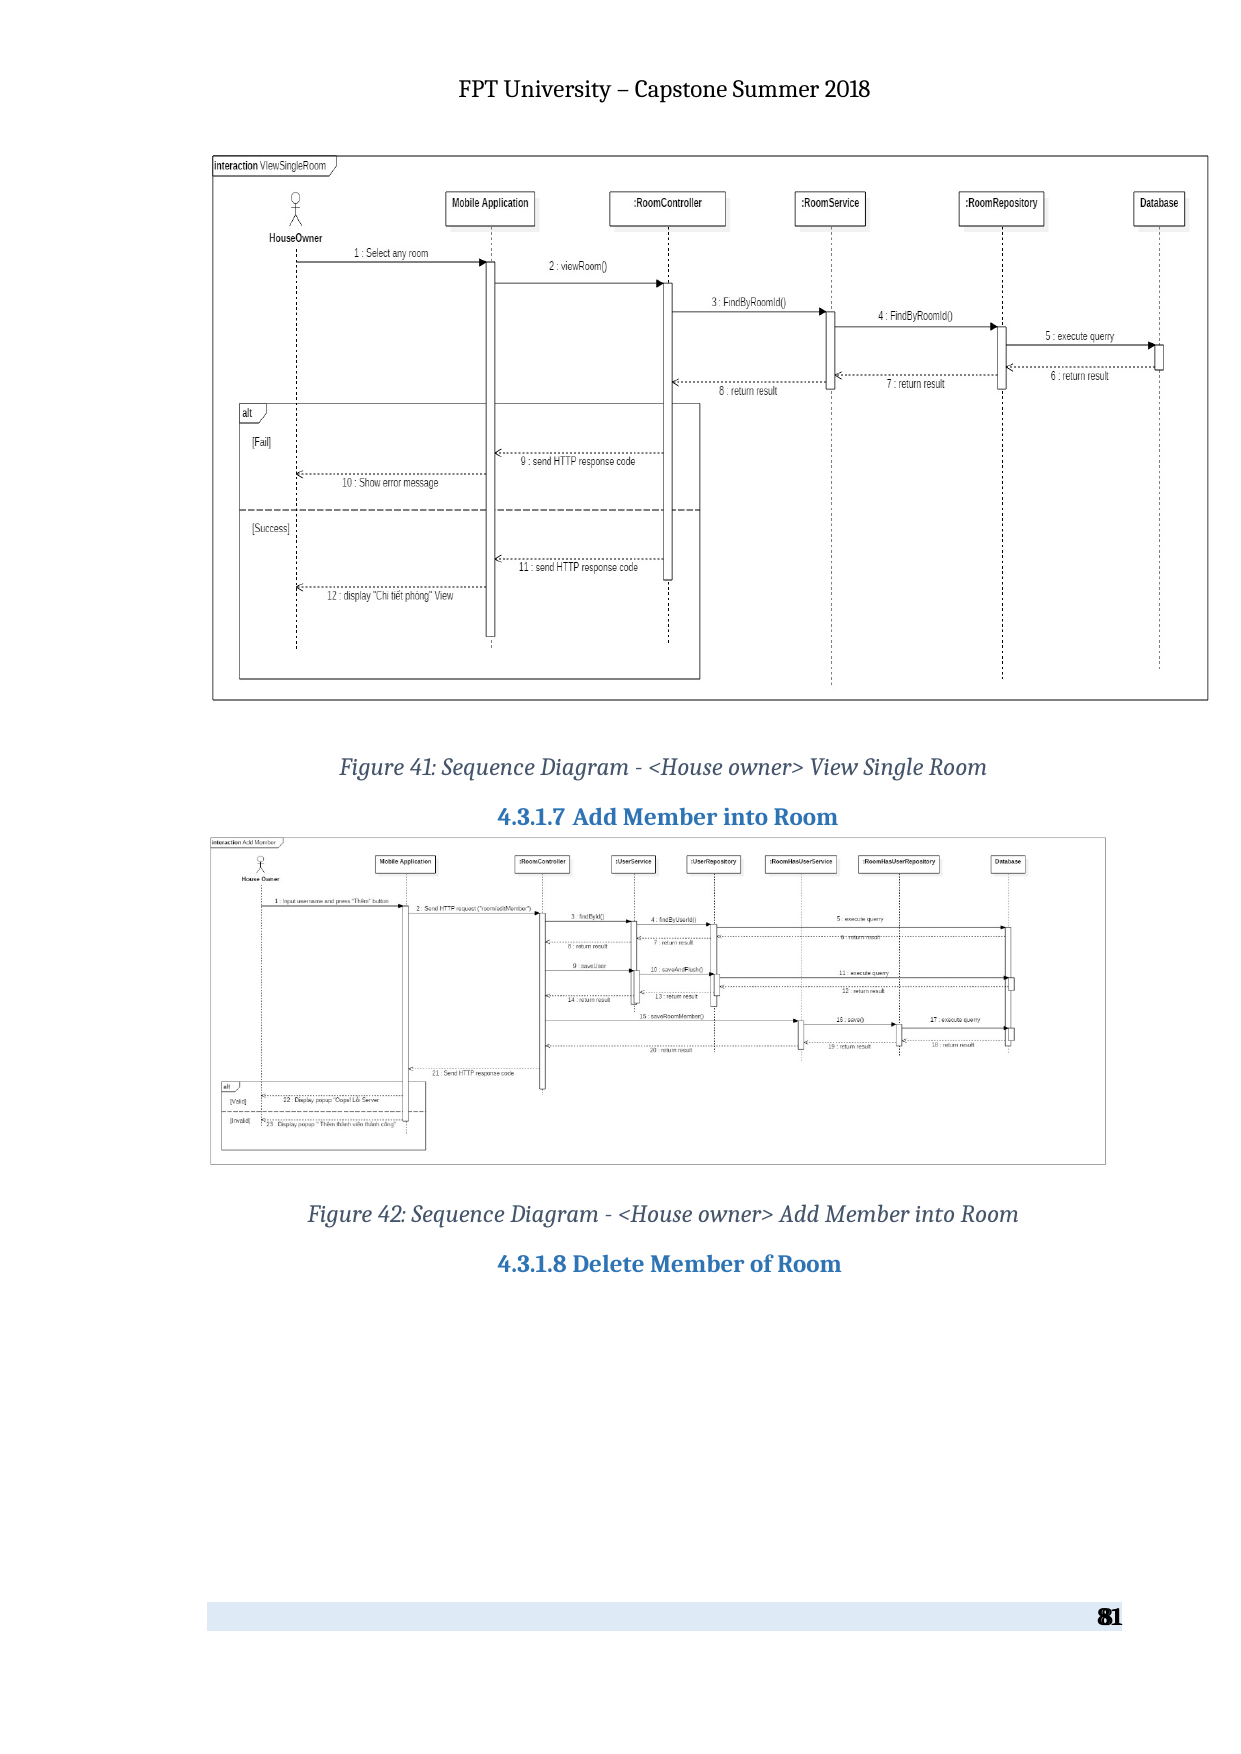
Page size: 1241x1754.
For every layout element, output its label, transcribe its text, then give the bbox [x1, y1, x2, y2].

text Figure 41: Sequence Diagram - <House owner> View Single Room [207, 753, 1122, 782]
text Figure 42: Sequence Diagram - <House owner> Add Member into Room [207, 1200, 1122, 1229]
picture [206, 833, 1123, 1182]
picture [206, 147, 1234, 735]
subtitle Delete Member of Room [497, 1250, 1122, 1279]
subtitle Add Member into Room [497, 803, 1122, 832]
